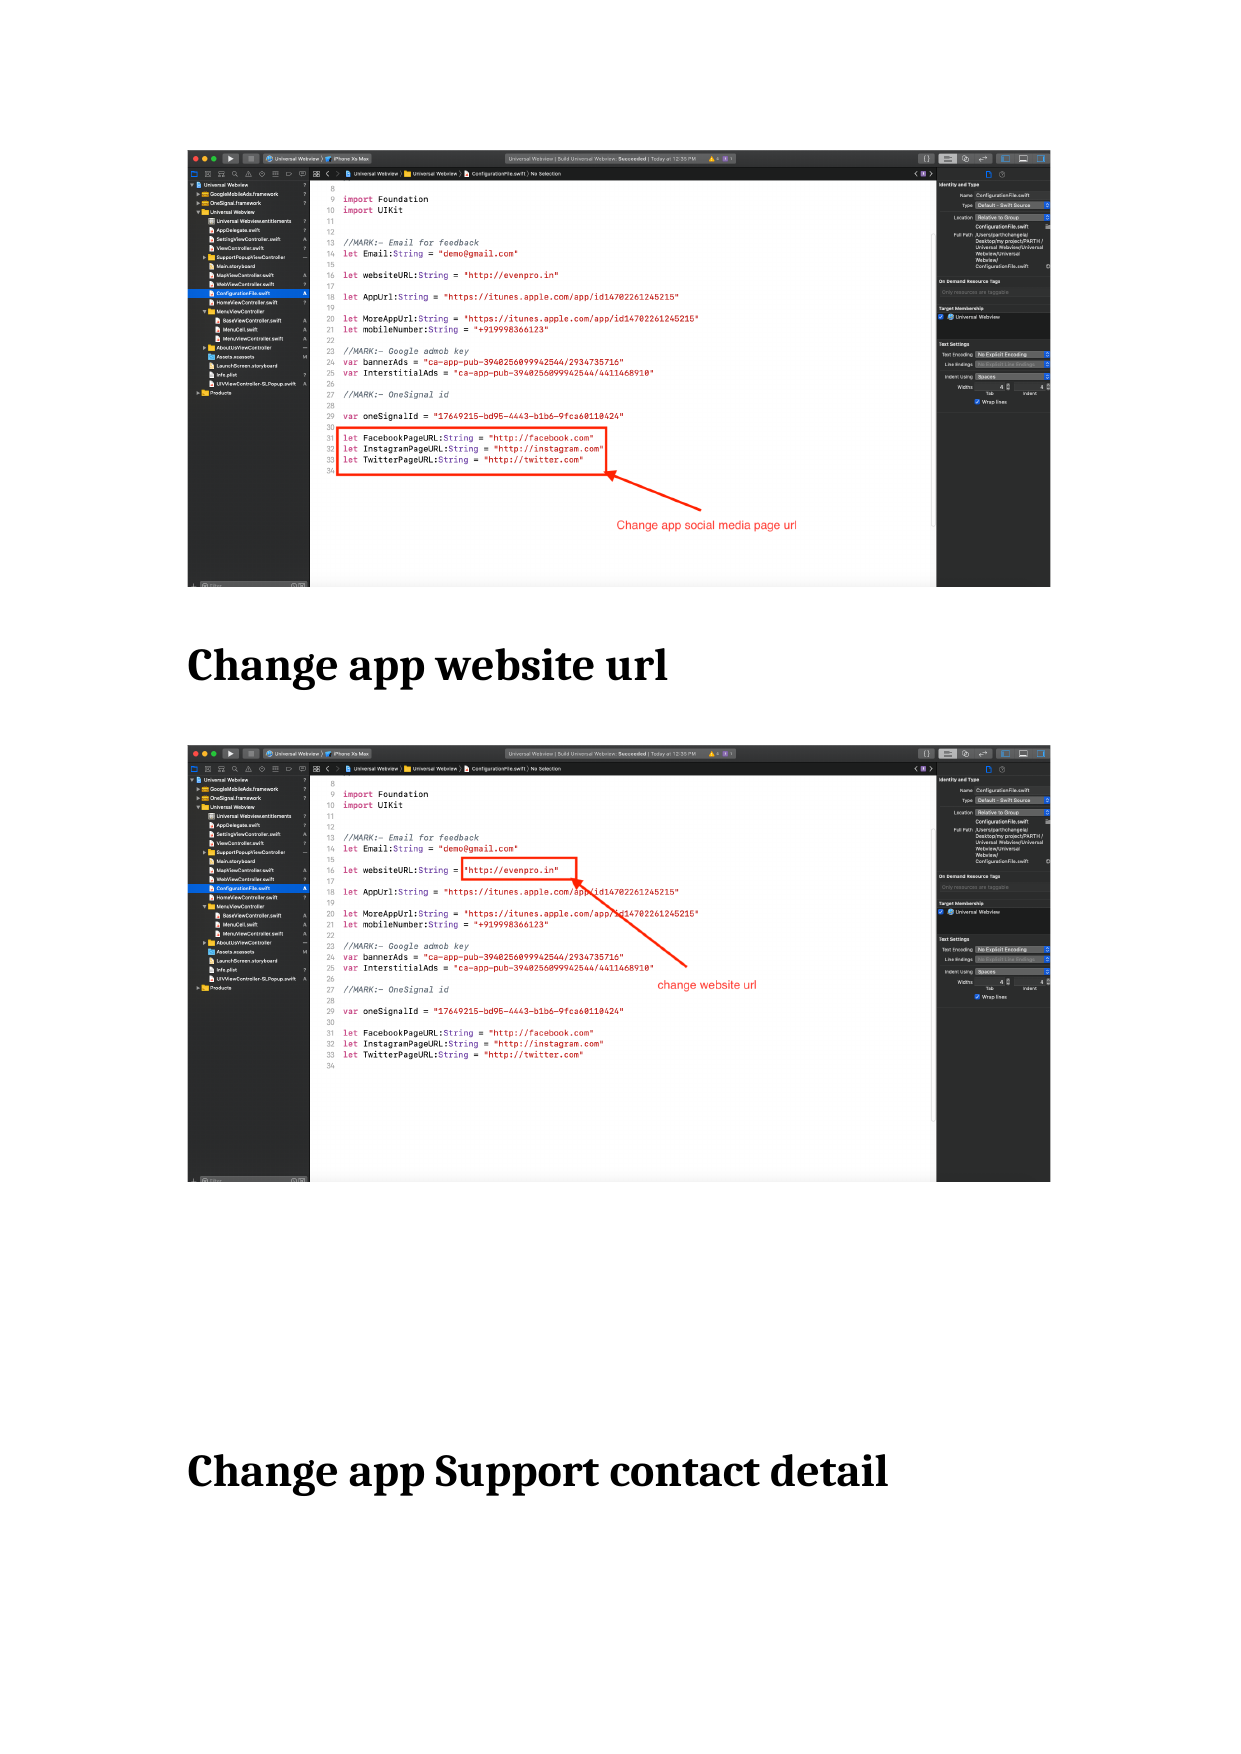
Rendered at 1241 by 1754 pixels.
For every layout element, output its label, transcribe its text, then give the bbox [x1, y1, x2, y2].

picture [187, 150, 1051, 587]
text Change app website url [187, 639, 1053, 692]
text Change app Support contact detail [187, 1445, 1053, 1498]
picture [187, 745, 1051, 1182]
